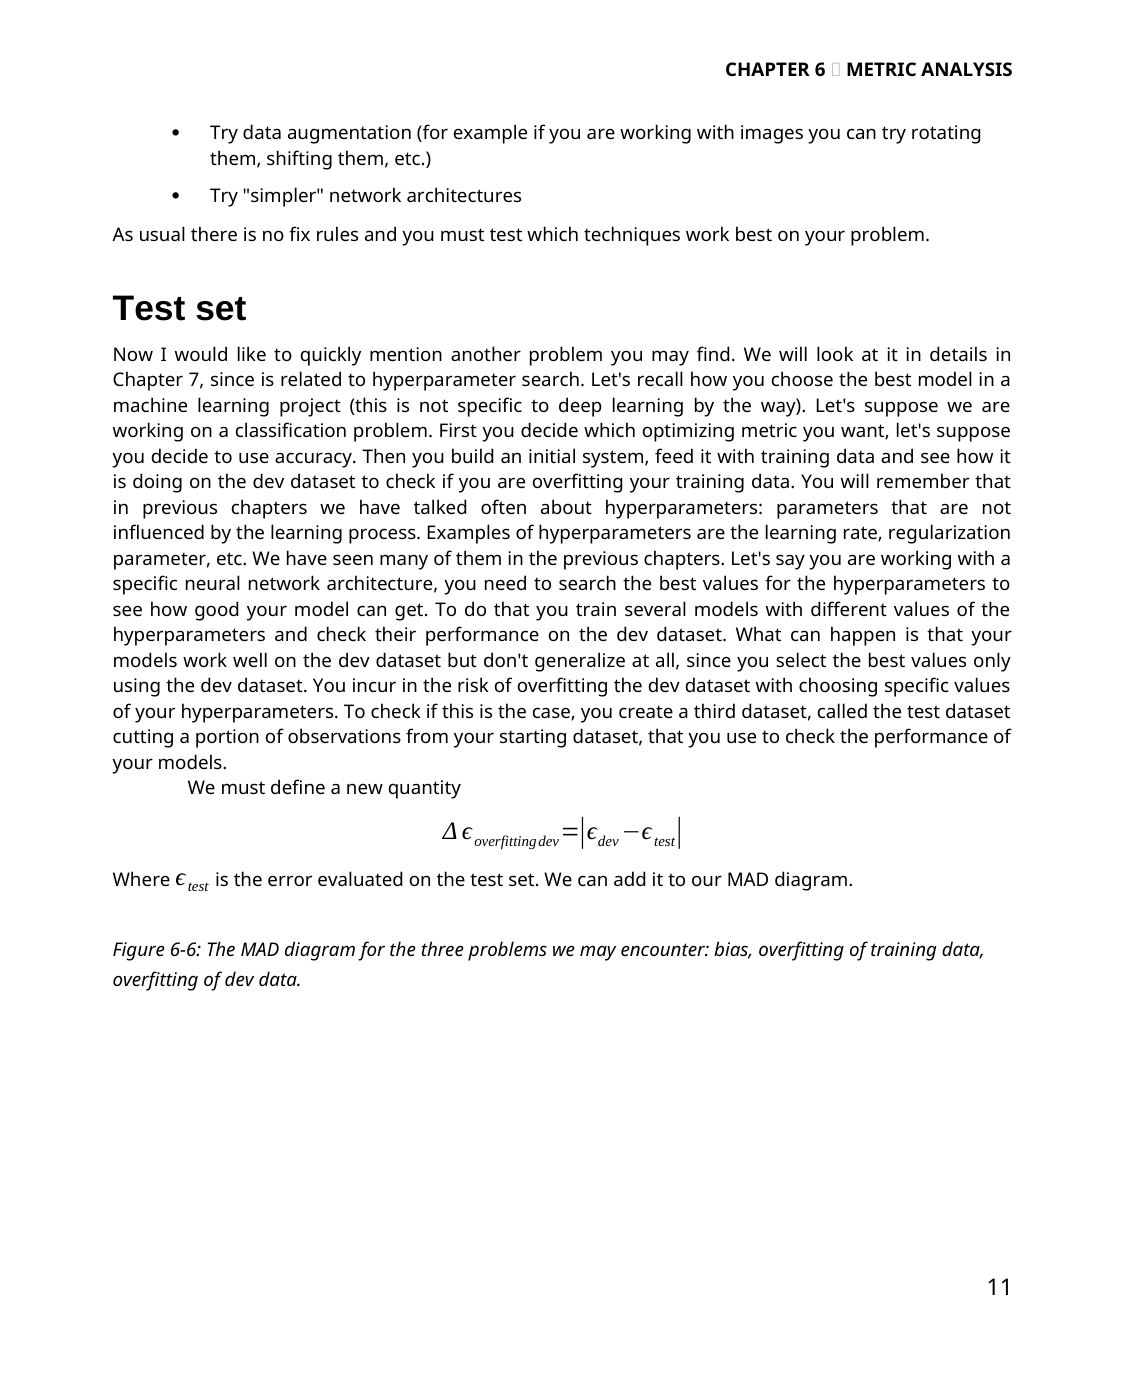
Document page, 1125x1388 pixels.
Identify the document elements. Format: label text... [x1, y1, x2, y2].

text Now I would like to quickly mention another problem you may find. We will look at it in details in Chapter 7, since is related to hyperparameter search. Let's recall how you choose the best model in a machine learning project (this is not specific to deep learning by the way). Let's suppose we are working on a classification problem. First you decide which optimizing metric you want, let's suppose you decide to use accuracy. Then you build an initial system, feed it with training data and see how it is doing on the dev dataset to check if you are overfitting your training data. You will remember that in previous chapters we have talked often about hyperparameters: parameters that are not influenced by the learning process. Examples of hyperparameters are the learning rate, regularization parameter, etc. We have seen many of them in the previous chapters. Let's say you are working with a specific neural network architecture, you need to search the best values for the hyperparameters to see how good your model can get. To do that you train several models with different values of the hyperparameters and check their performance on the dev dataset. What can happen is that your models work well on the dev dataset but don't generalize at all, since you select the best values only using the dev dataset. You incur in the risk of overfitting the dev dataset with choosing specific values of your hyperparameters. To check if this is the case, you create a third dataset, called the test dataset cutting a portion of observations from your starting dataset, that you use to check the performance of your models. [112, 341, 1012, 775]
text As usual there is no fix rules and you must test which techniques work best on your problem. [112, 221, 1012, 246]
text Try data augmentation (for example if you are working with images you can try rotating them, shifting them, etc.) [172, 119, 1012, 170]
text We must define a new quantity [112, 775, 1012, 800]
subtitle Test set [112, 288, 1012, 328]
text Figure 6-6: The MAD diagram for the three problems we may encounter: bias, overfitting of training data, overfitting of dev data. [112, 937, 1012, 991]
text Where is the error evaluated on the test set. We can add it to our MAD diagram. [112, 863, 1012, 895]
text Try "simpler" network architectures [172, 183, 1012, 208]
